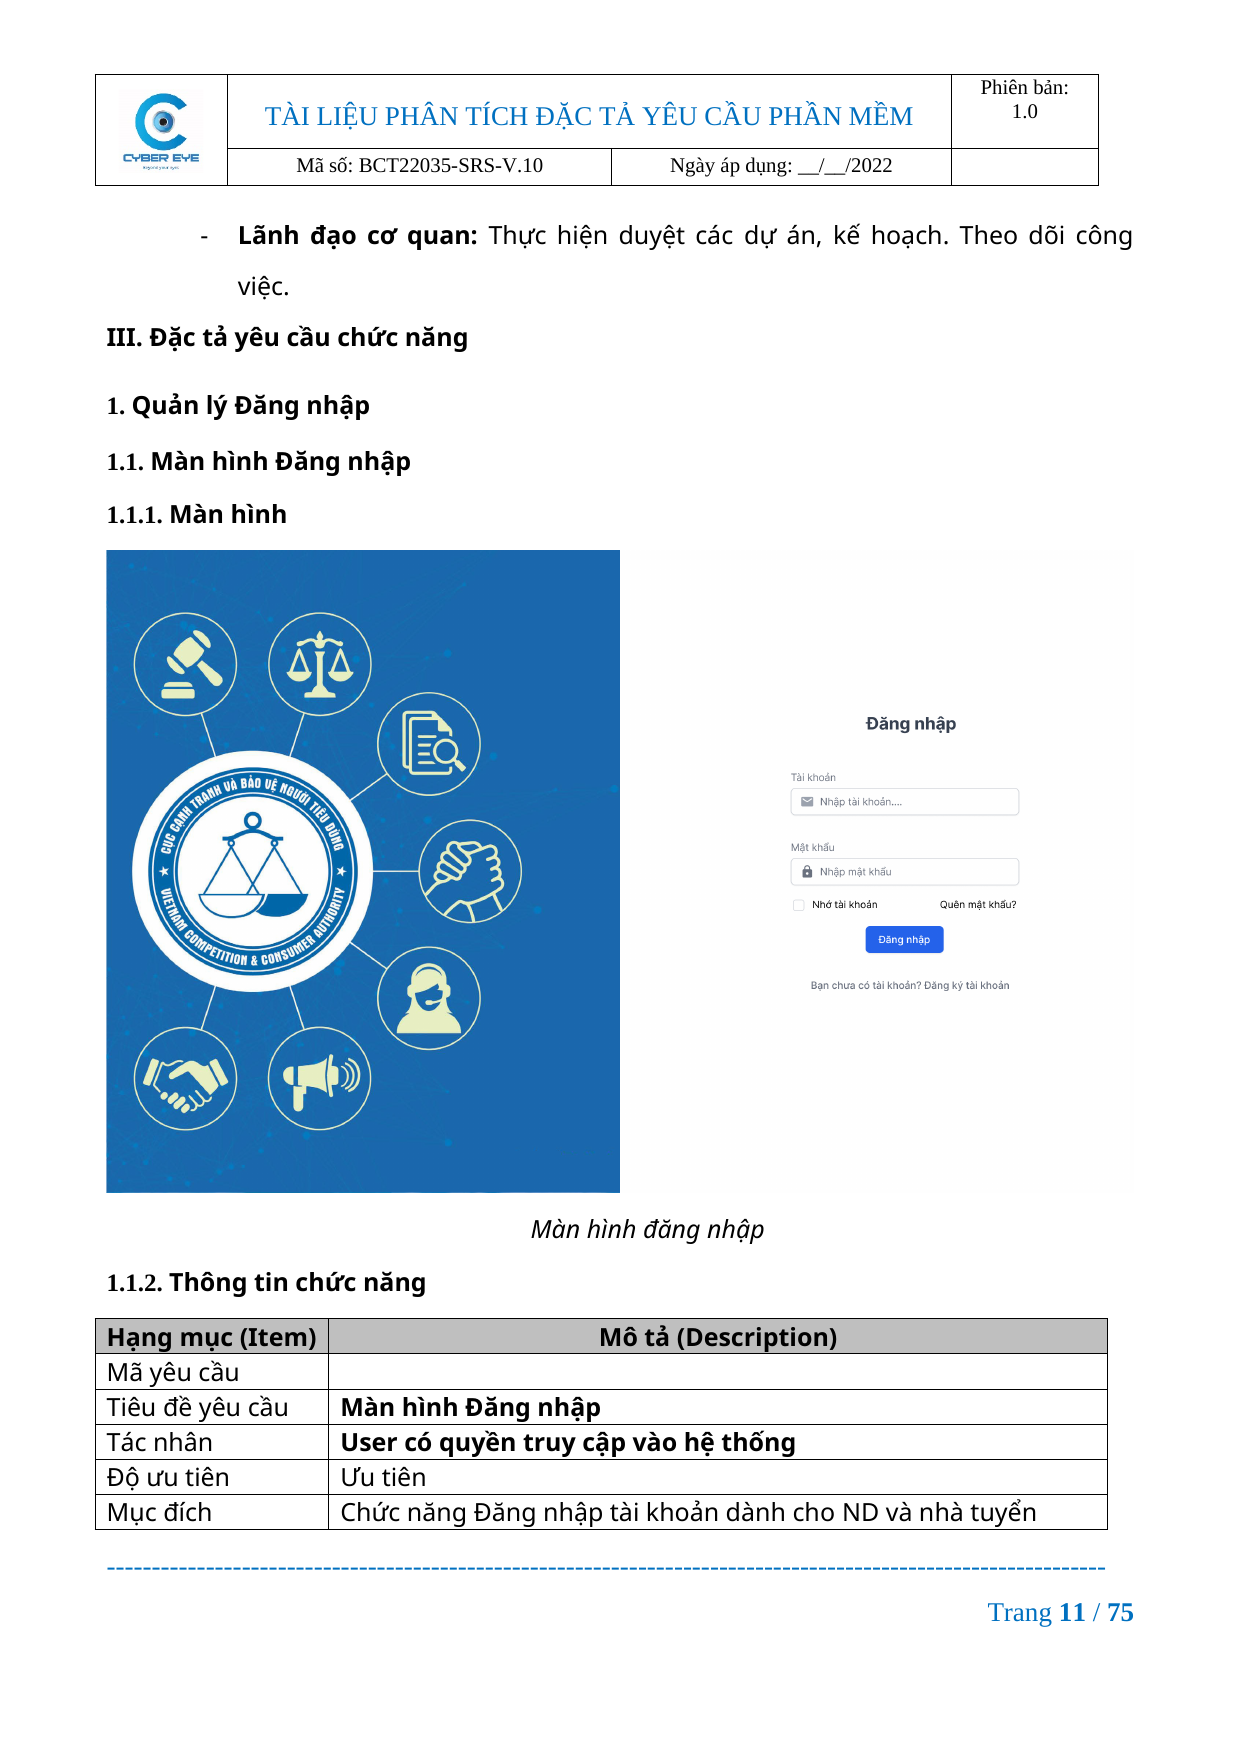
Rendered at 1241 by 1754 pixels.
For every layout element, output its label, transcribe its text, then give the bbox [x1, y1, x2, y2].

picture [118, 89, 204, 173]
table_cell Tác nhân [96, 1425, 328, 1459]
table_cell Mục đích [96, 1495, 328, 1529]
table_cell Độ ưu tiên [96, 1460, 328, 1494]
text Thông tin chức năng [106, 1265, 1134, 1299]
table_cell Mã yêu cầu [96, 1354, 328, 1388]
table_header Mô tả (Description) [329, 1319, 1107, 1353]
list Đặc tả yêu cầu chức năng [106, 320, 1134, 354]
picture [106, 550, 1134, 1193]
table_header Hạng mục (Item) [96, 1319, 328, 1353]
list Quản lý Đăng nhập [106, 387, 1134, 421]
table_cell Chức năng Đăng nhập tài khoản dành cho ND và nhà tuyển dụng tại trang nghiệp vụ [329, 1495, 1107, 1529]
list Màn hình đăng nhập [161, 1211, 1134, 1245]
table_cell Tiêu đề yêu cầu [96, 1390, 328, 1423]
text Màn hình [106, 497, 1134, 531]
table_cell [329, 1354, 1107, 1388]
table_cell Màn hình Đăng nhập [329, 1390, 1107, 1423]
text Màn hình Đăng nhập [106, 443, 1134, 477]
list Lãnh đạo cơ quan: Thực hiện duyệt các dự án, kế hoạch. Theo dõi công việc. [200, 218, 1134, 303]
table_cell Ưu tiên [329, 1460, 1107, 1494]
table_cell User có quyền truy cập vào hệ thống [329, 1425, 1107, 1459]
